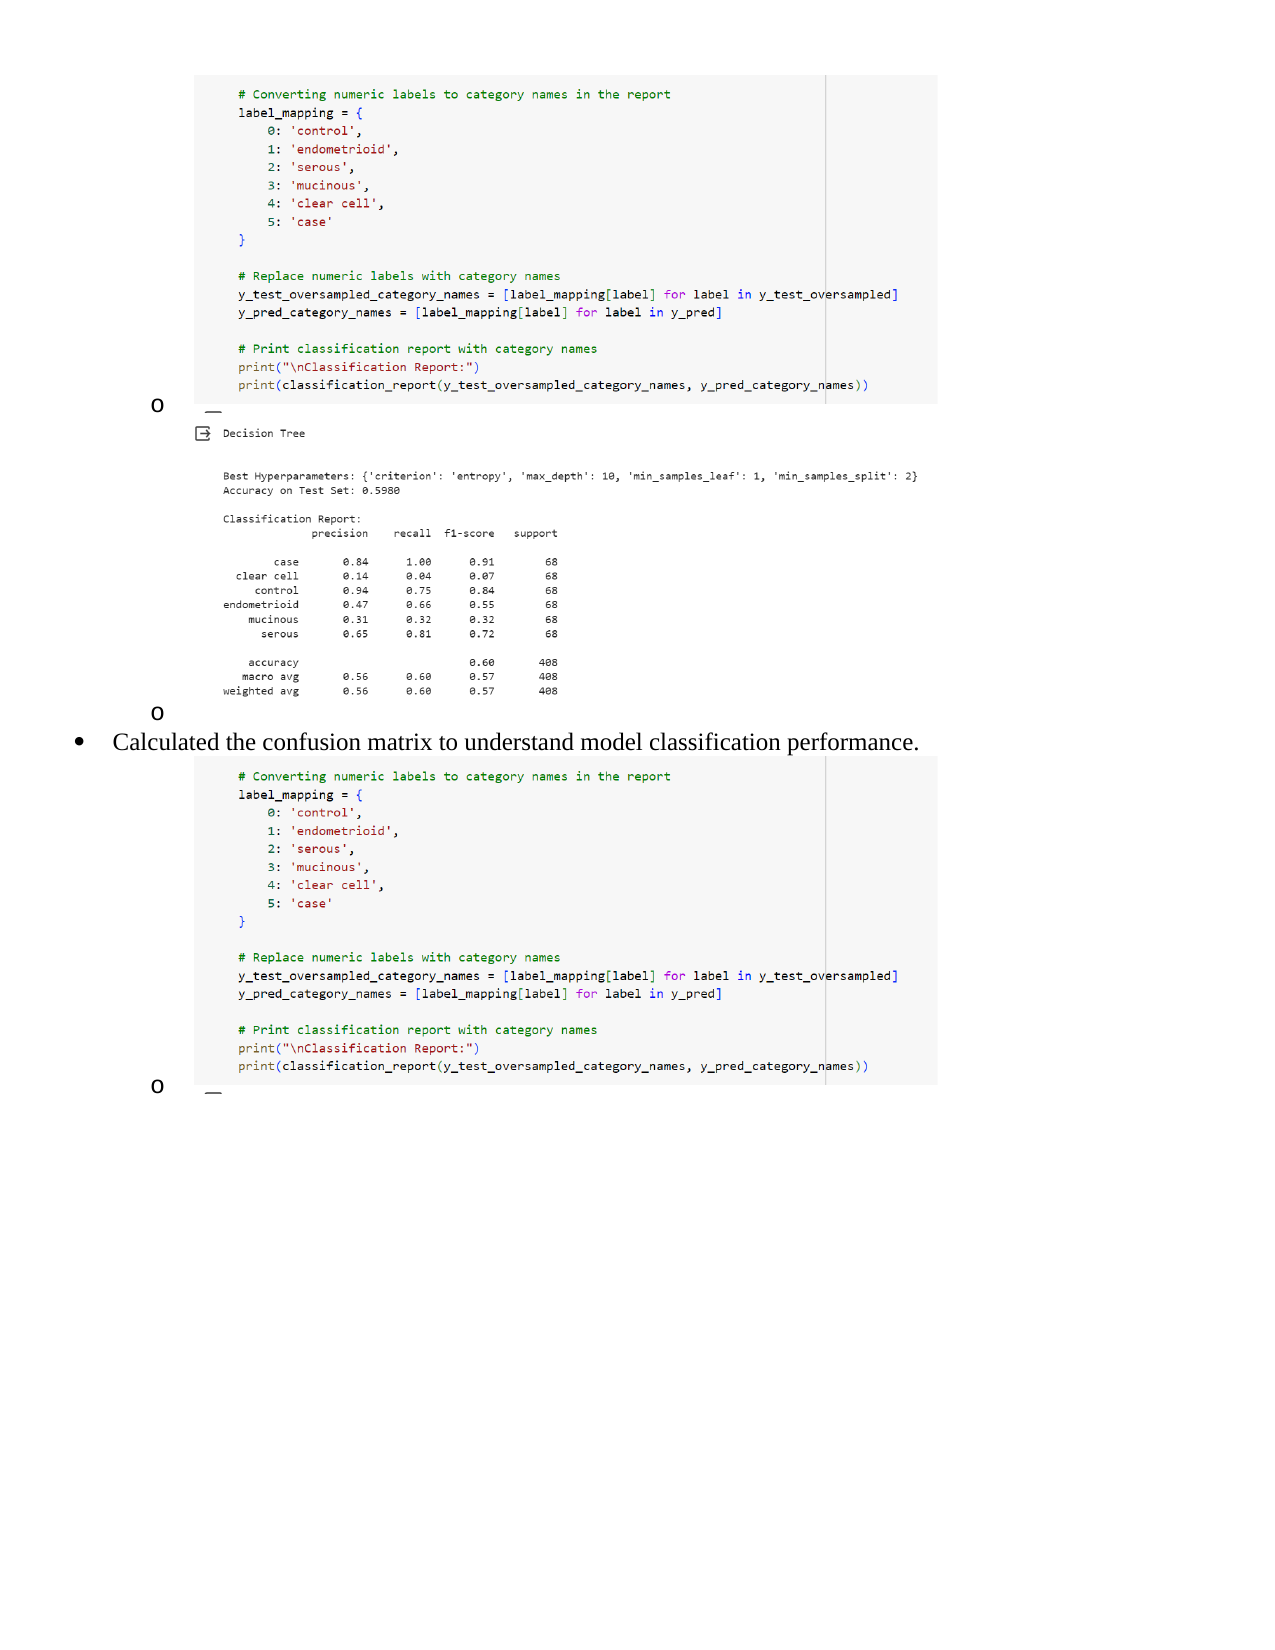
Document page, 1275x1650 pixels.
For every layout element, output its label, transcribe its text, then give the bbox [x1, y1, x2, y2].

picture [187, 75, 938, 413]
picture [187, 420, 938, 720]
picture [187, 756, 938, 1094]
list Calculated the confusion matrix to understand model classification performance. [75, 727, 1200, 756]
